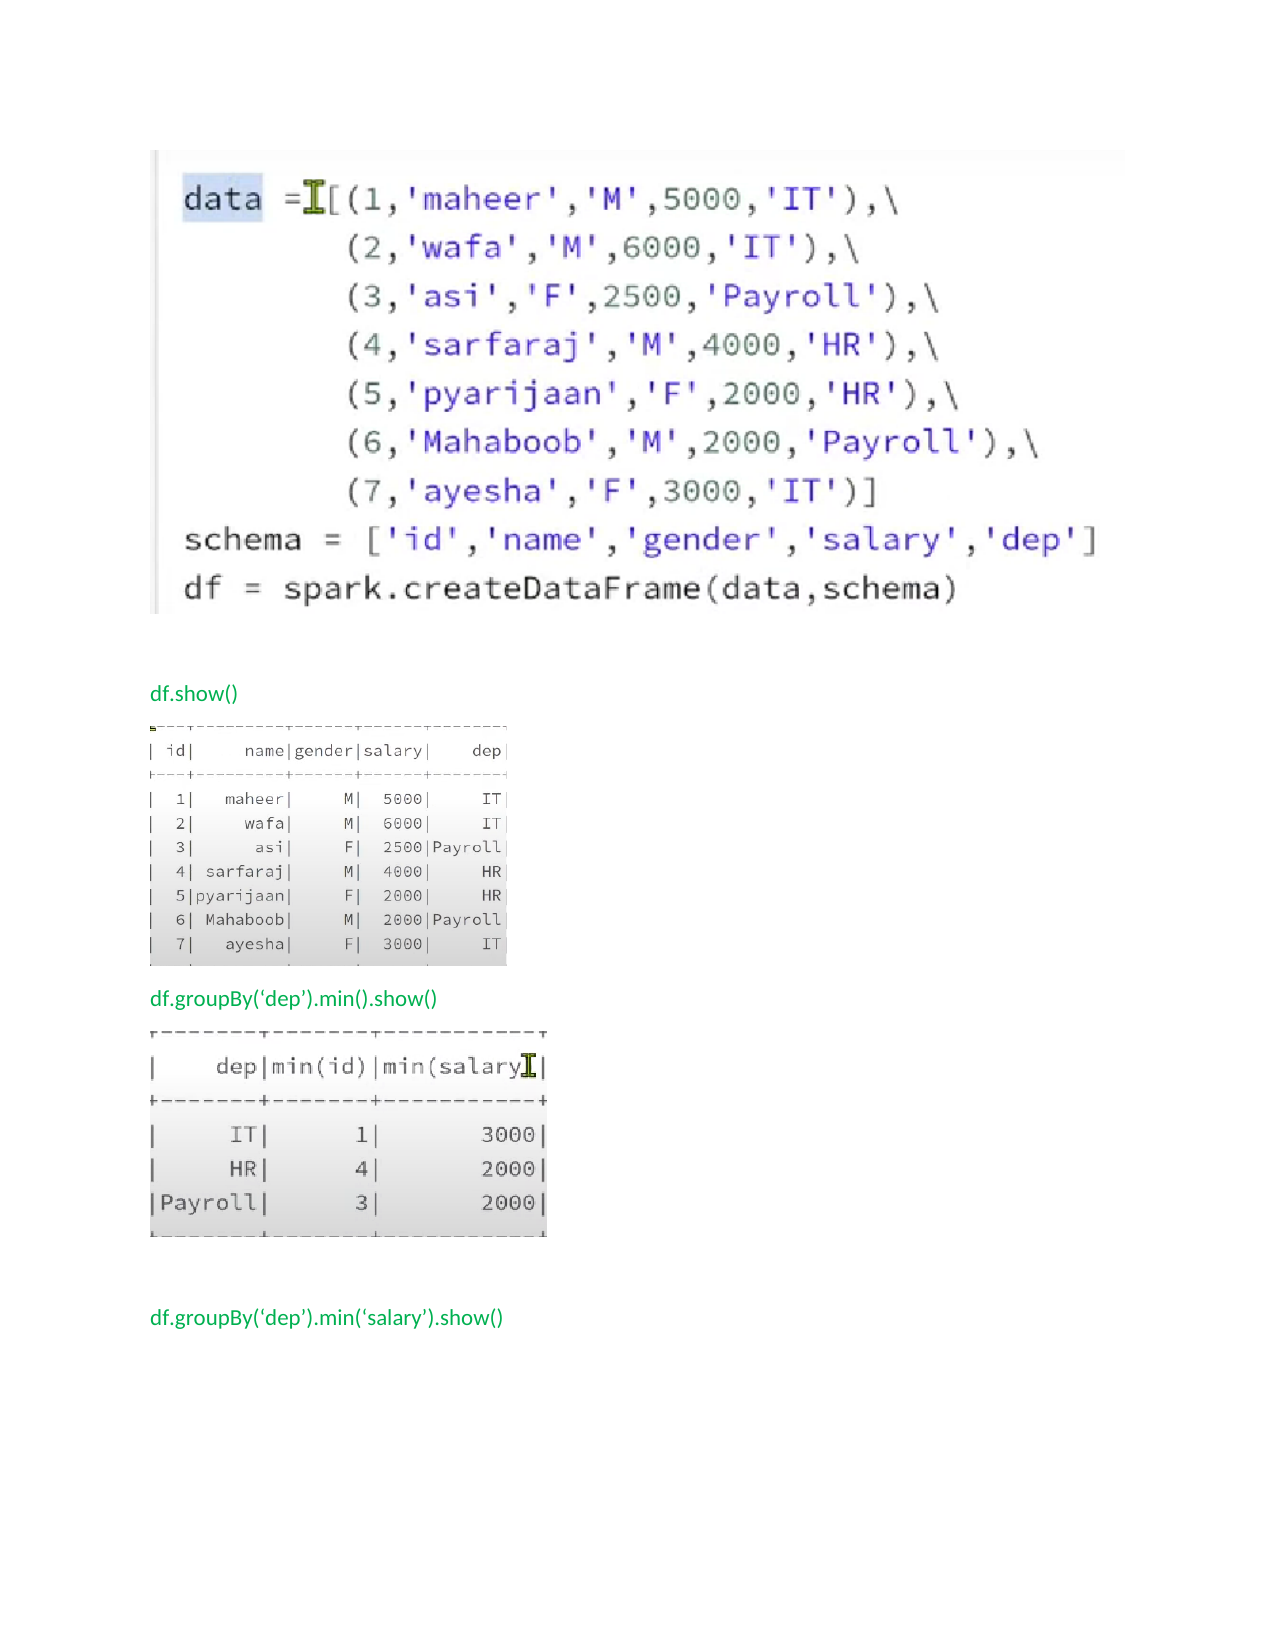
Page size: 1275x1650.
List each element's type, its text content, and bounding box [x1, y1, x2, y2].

picture [150, 726, 507, 966]
text df.groupBy(‘dep’).min().show() [150, 984, 1125, 1012]
picture [150, 1031, 547, 1237]
text df.show() [150, 679, 1125, 707]
text df.groupBy(‘dep’).min(‘salary’).show() [150, 1303, 1125, 1331]
picture [150, 150, 1125, 614]
